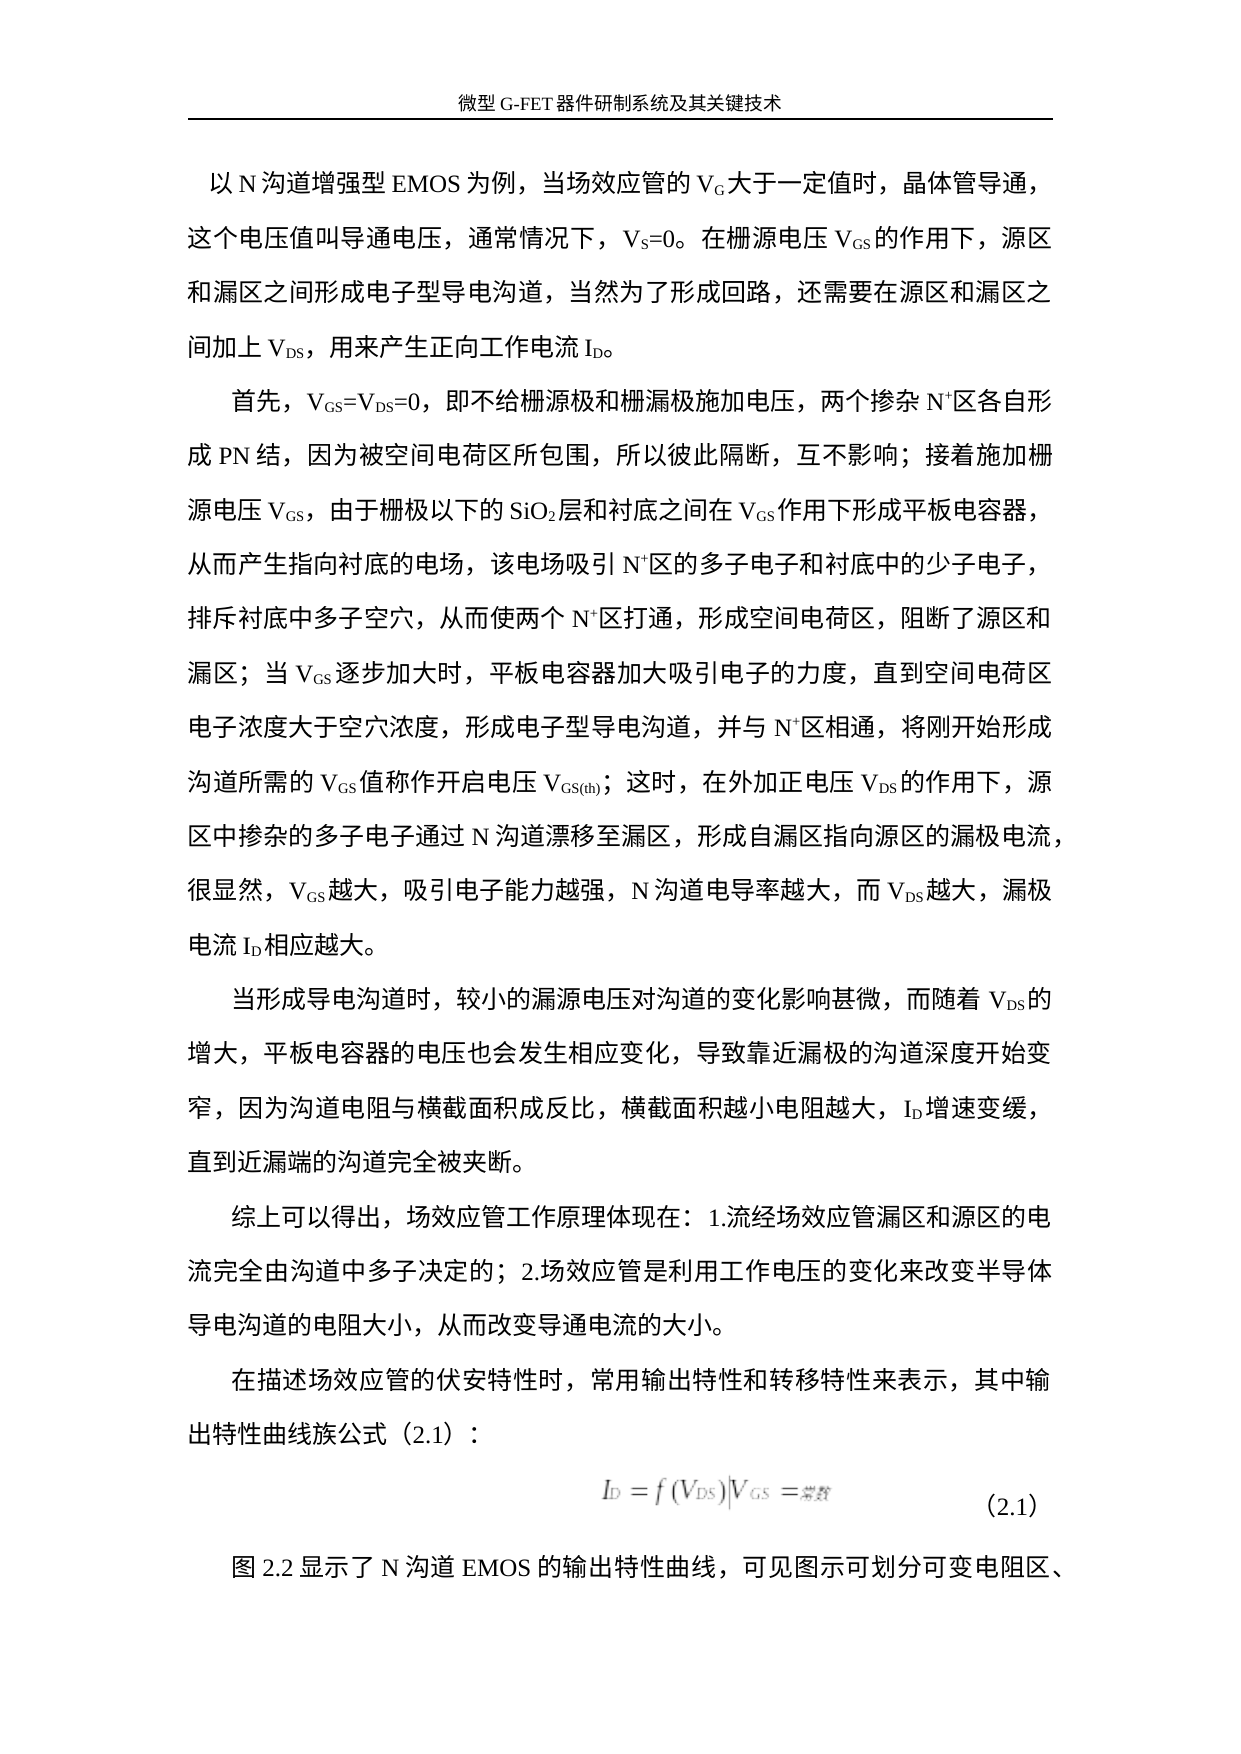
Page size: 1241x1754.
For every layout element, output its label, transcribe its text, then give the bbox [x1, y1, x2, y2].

text 综上可以得出，场效应管工作原理体现在：1.流经场效应管漏区和源区的电流完全由沟道中多子决定的；2.场效应管是利用工作电压的变化来改变半导体导电沟道的电阻大小，从而改变导通电流的大小。 [187, 1197, 1053, 1342]
text 首先，VGS=VDS=0，即不给栅源极和栅漏极施加电压，两个掺杂N+区各自形成PN结，因为被空间电荷区所包围，所以彼此隔断，互不影响；接着施加栅源电压VGS，由于栅极以下的SiO2层和衬底之间在VGS作用下形成平板电容器，从而产生指向衬底的电场，该电场吸引N+区的多子电子和衬底中的少子电子，排斥衬底中多子空穴，从而使两个N+区打通，形成空间电荷区，阻断了源区和漏区；当VGS逐步加大时，平板电容器加大吸引电子的力度，直到空间电荷区电子浓度大于空穴浓度，形成电子型导电沟道，并与N+区相通，将刚开始形成沟道所需的VGS值称作开启电压VGS(th)；这时，在外加正电压VDS的作用下，源区中掺杂的多子电子通过N沟道漂移至漏区，形成自漏区指向源区的漏极电流，很显然，VGS越大，吸引电子能力越强，N沟道电导率越大，而VDS越大，漏极电流ID相应越大。 [187, 381, 1053, 961]
text 以N沟道增强型EMOS为例，当场效应管的VG大于一定值时，晶体管导通，这个电压值叫导通电压，通常情况下，VS=0。在栅源电压VGS的作用下，源区和漏区之间形成电子型导电沟道，当然为了形成回路，还需要在源区和漏区之间加上VDS，用来产生正向工作电流ID。 [187, 164, 1053, 363]
text 在描述场效应管的伏安特性时，常用输出特性和转移特性来表示，其中输出特性曲线族公式（2.1）： [187, 1360, 1053, 1451]
text （2.1） [187, 1469, 1053, 1523]
text 当形成导电沟道时，较小的漏源电压对沟道的变化影响甚微，而随着VDS的增大，平板电容器的电压也会发生相应变化，导致靠近漏极的沟道深度开始变窄，因为沟道电阻与横截面积成反比，横截面积越小电阻越大，ID增速变缓，直到近漏端的沟道完全被夹断。 [187, 979, 1053, 1179]
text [187, 1548, 1053, 1584]
